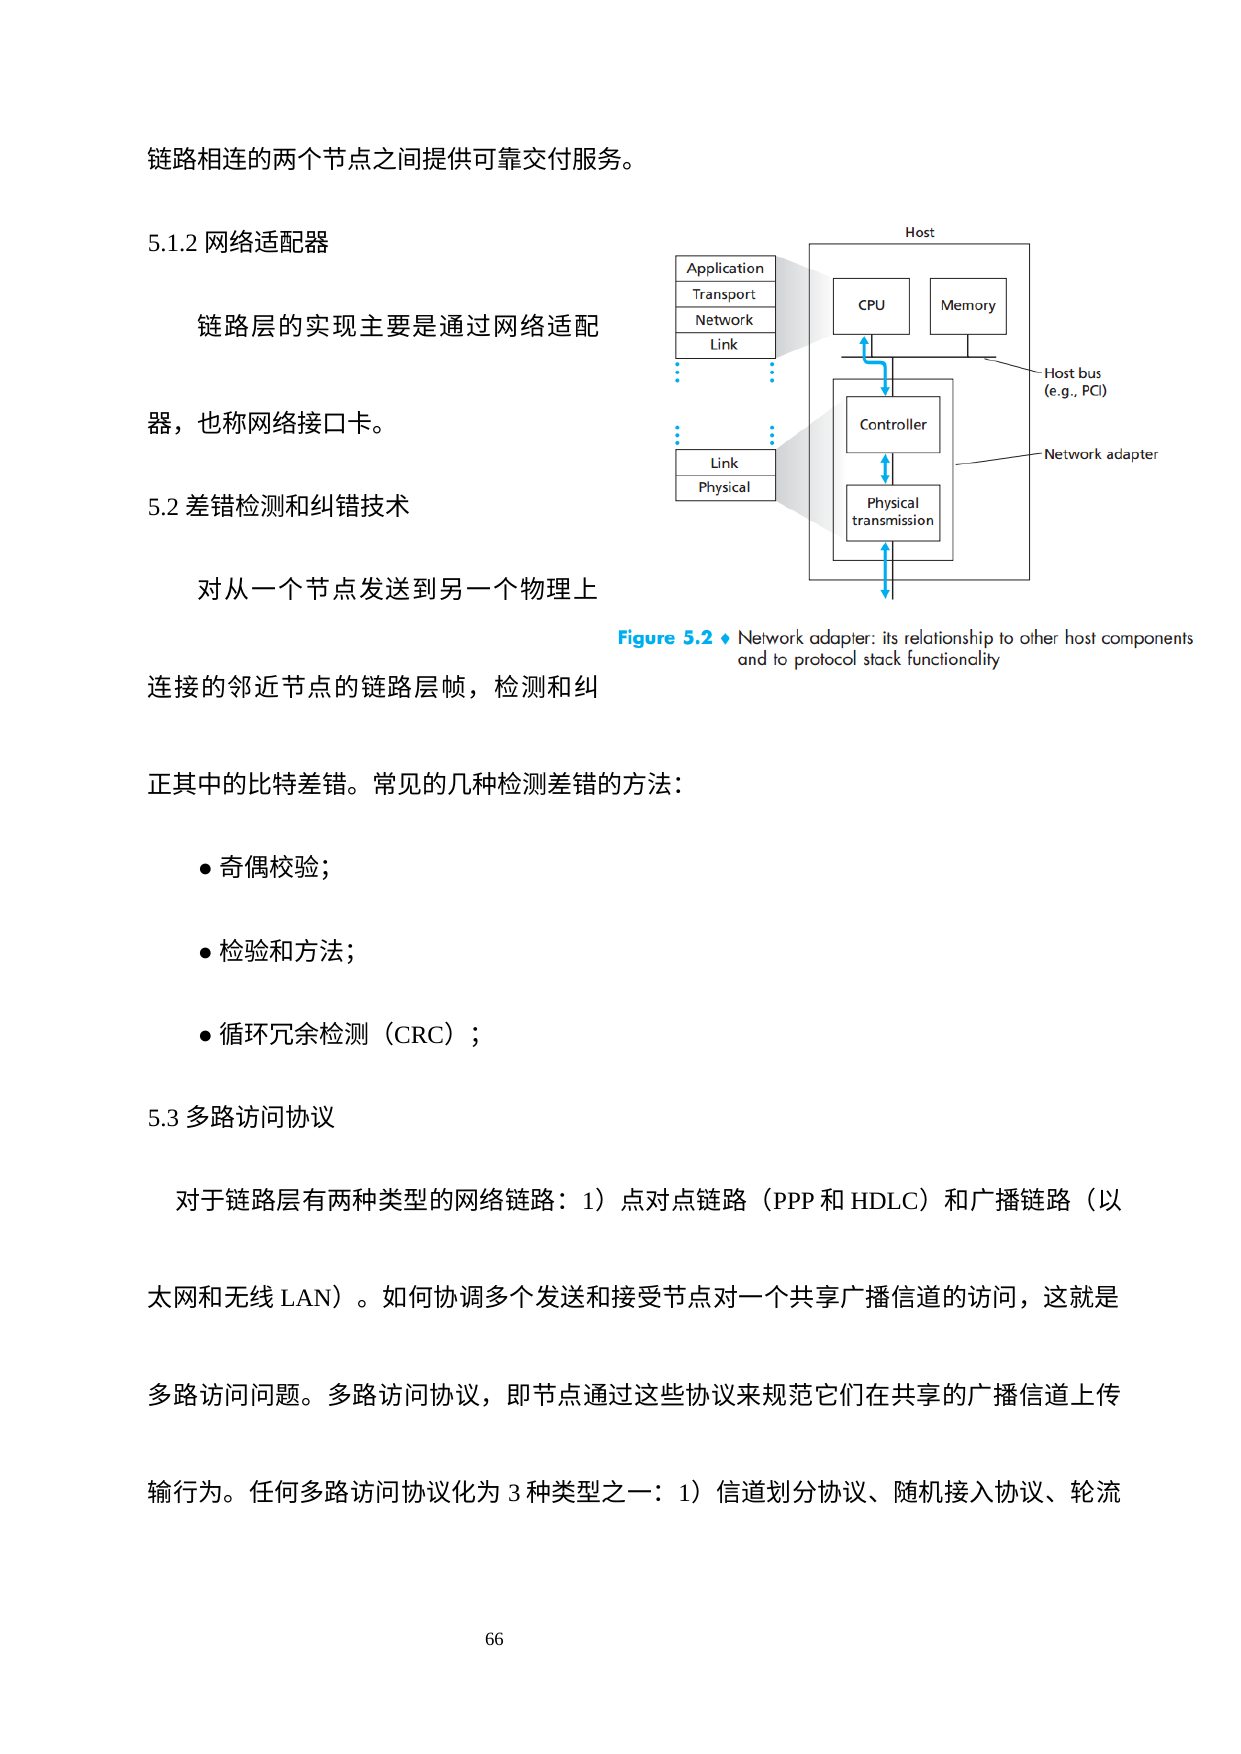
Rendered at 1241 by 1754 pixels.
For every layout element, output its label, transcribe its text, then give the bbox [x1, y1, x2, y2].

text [148, 1166, 1122, 1523]
text 5.1.2 网络适配器 [148, 208, 1122, 273]
text 对从一个节点发送到另一个物理上连接的邻近节点的链路层帧，检测和纠正其中的比特差错。常见的几种检测差错的方法： [148, 555, 1122, 815]
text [148, 125, 1122, 190]
text 5.2 差错检测和纠错技术 [148, 472, 618, 537]
text ● 检验和方法； [148, 917, 1122, 982]
picture [618, 212, 1200, 670]
text ● 奇偶校验； [148, 833, 1122, 898]
text 链路层的实现主要是通过网络适配器，也称网络接口卡。 [148, 292, 618, 454]
text 5.3 多路访问协议 [148, 1083, 1122, 1148]
text ● 循环冗余检测（CRC）； [148, 1000, 1122, 1065]
